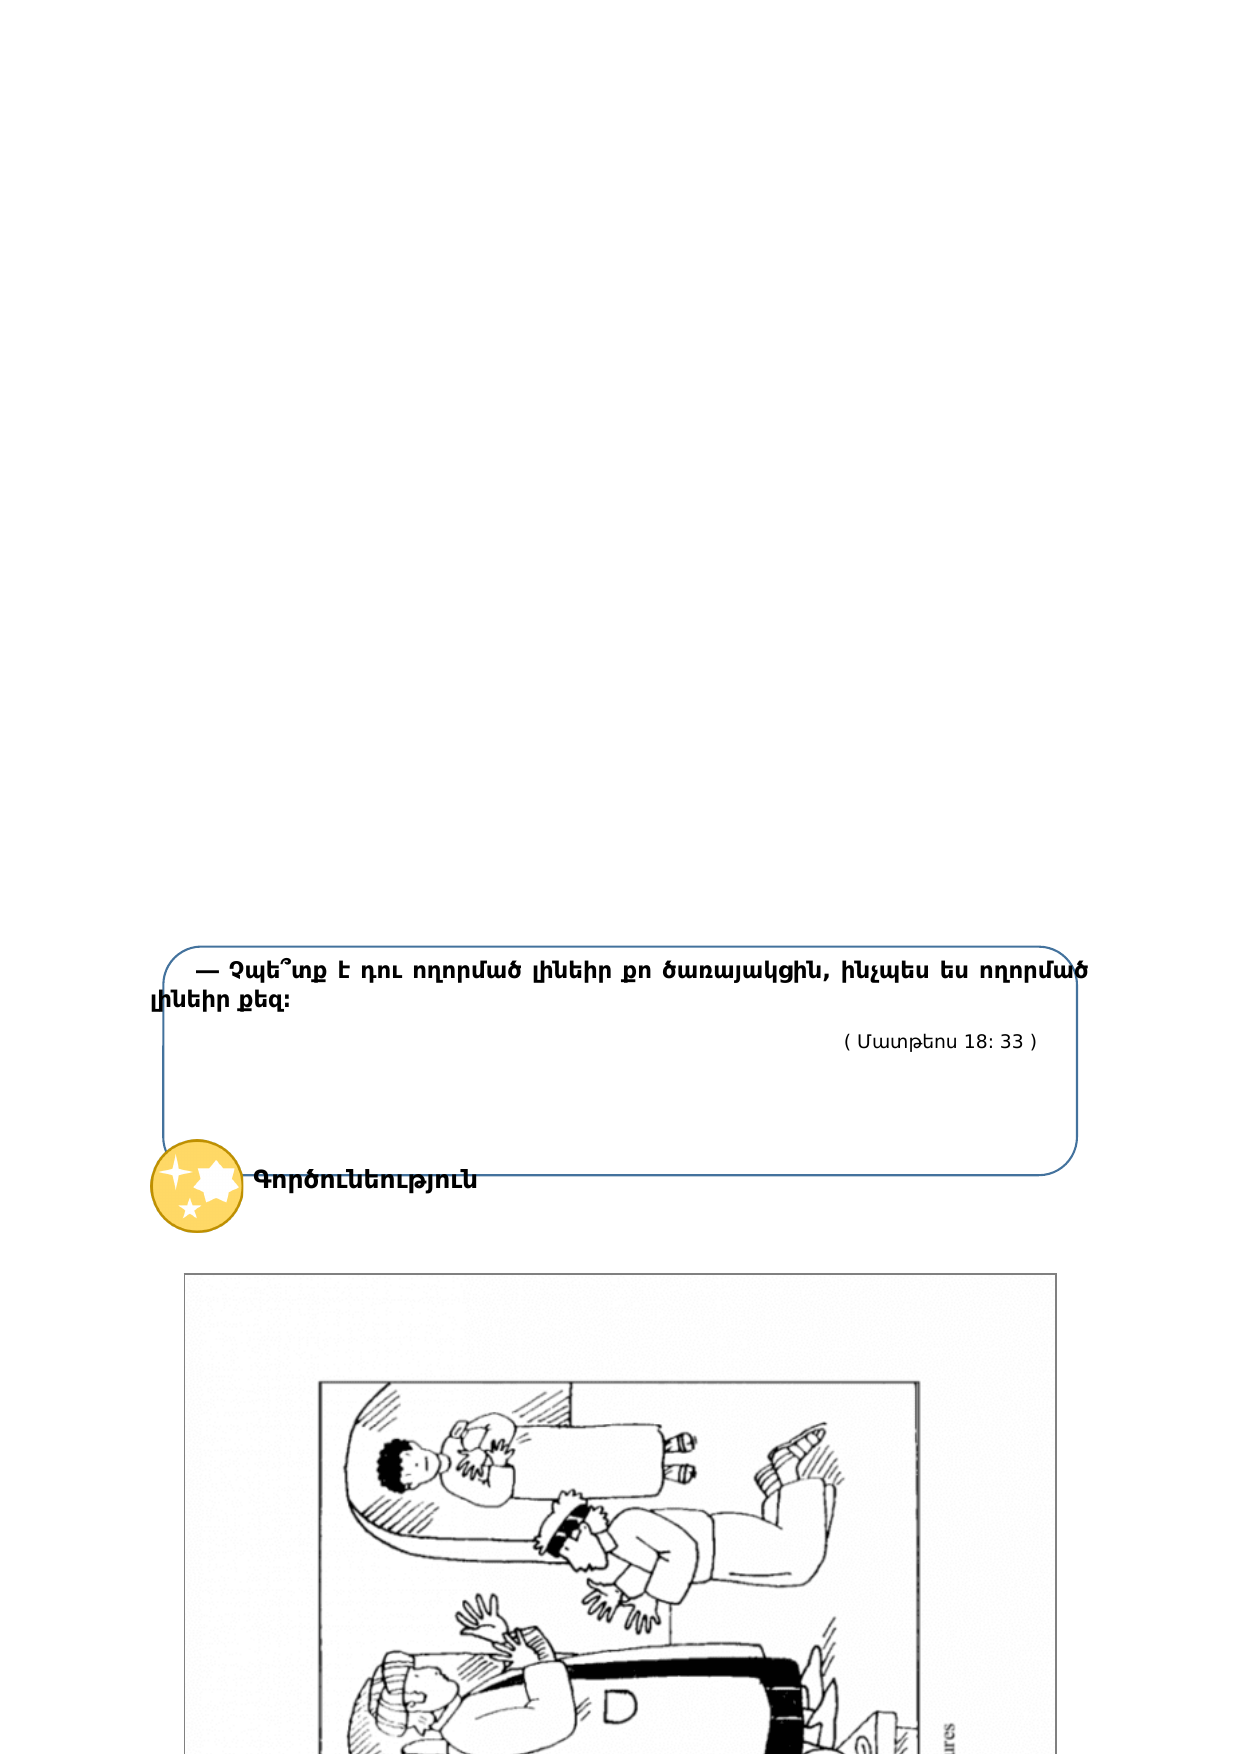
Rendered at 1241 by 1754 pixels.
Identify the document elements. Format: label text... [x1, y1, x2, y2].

text ― Չպե՞տք է դու ողորմած լինեիր քո ծառայակցին, ինչպես ես ողորմած լինեիր քեզ։ [150, 957, 1090, 1013]
picture [185, 1275, 1055, 1754]
text Գործունեություն [244, 1165, 1090, 1194]
picture [150, 1139, 244, 1233]
text ( Մատթեոս 18: 33 ) [150, 1031, 1090, 1053]
